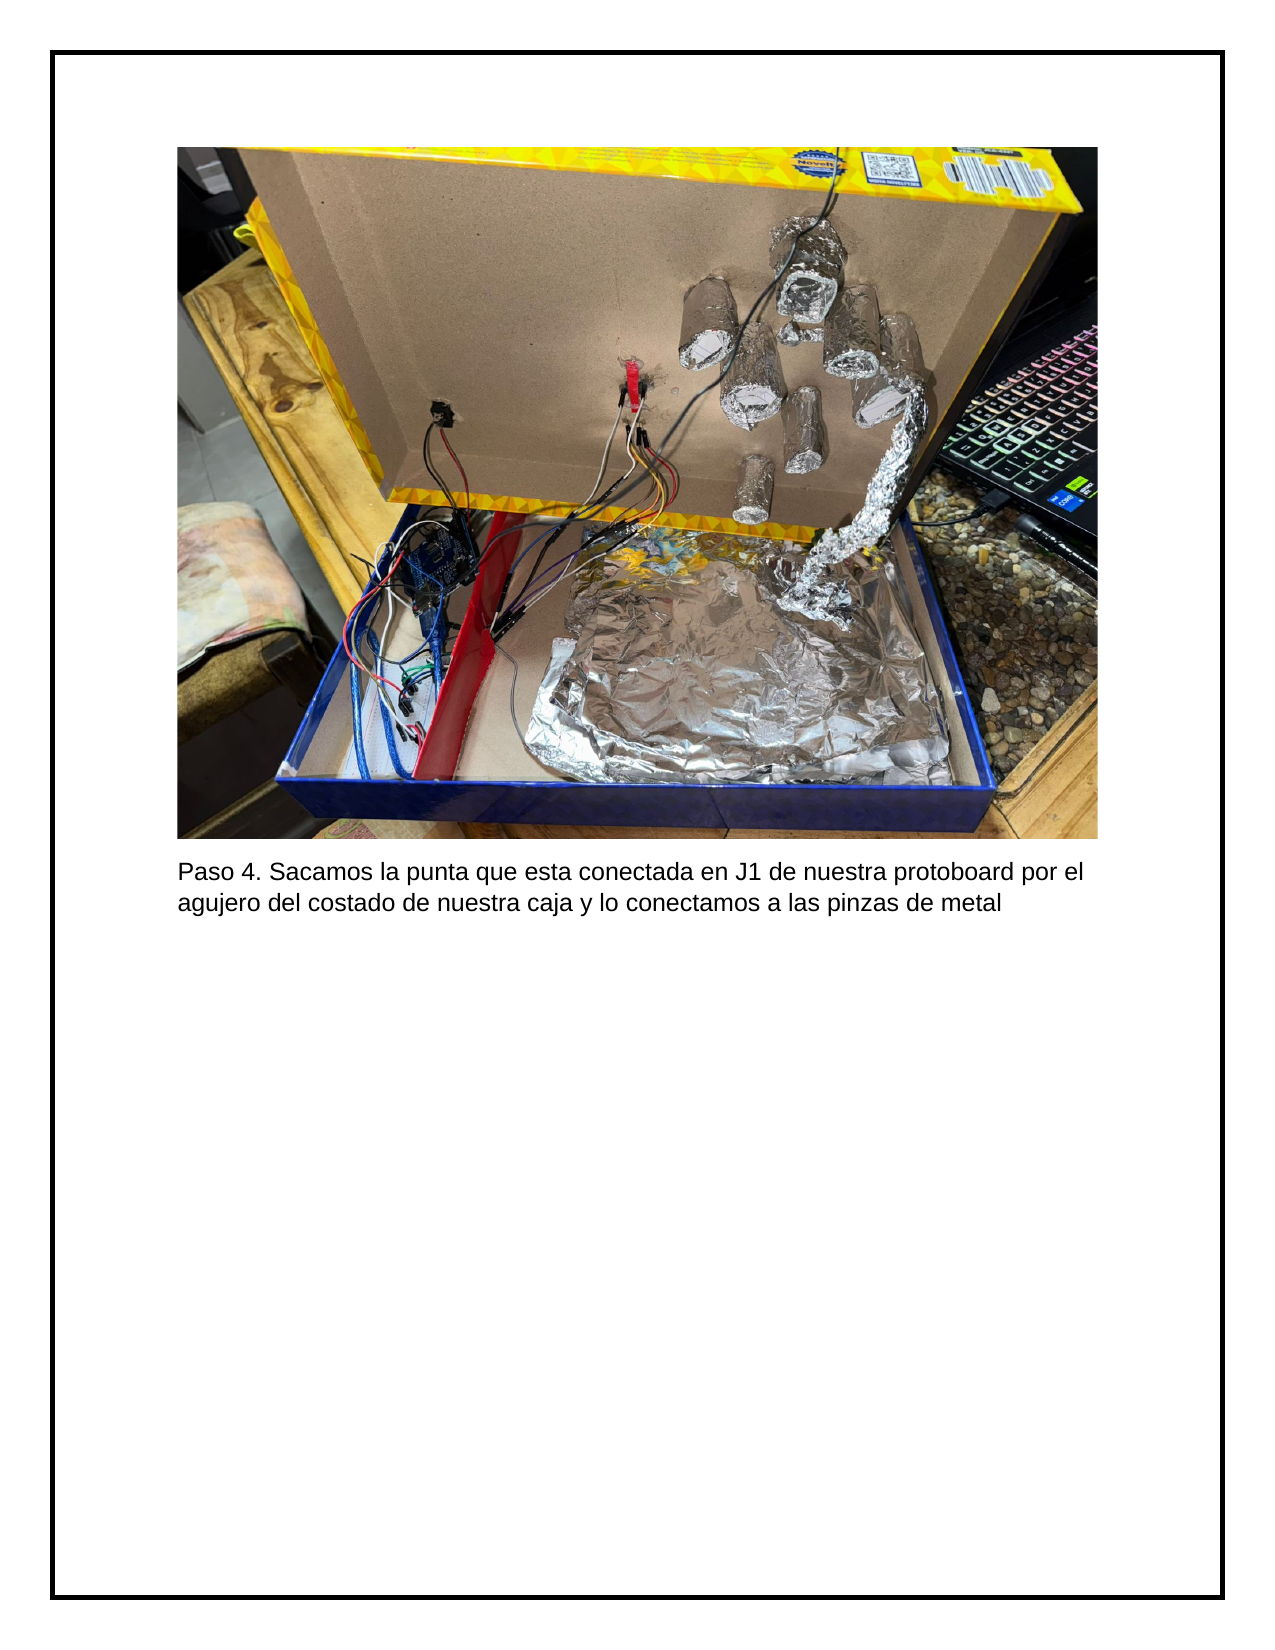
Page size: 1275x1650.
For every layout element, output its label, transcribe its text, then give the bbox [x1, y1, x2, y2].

picture [177, 147, 1098, 839]
text Paso 4. Sacamos la punta que esta conectada en J1 de nuestra protoboard por el agujero del costado de nuestra caja y lo conectamos a las pinzas de metal [177, 857, 1098, 917]
